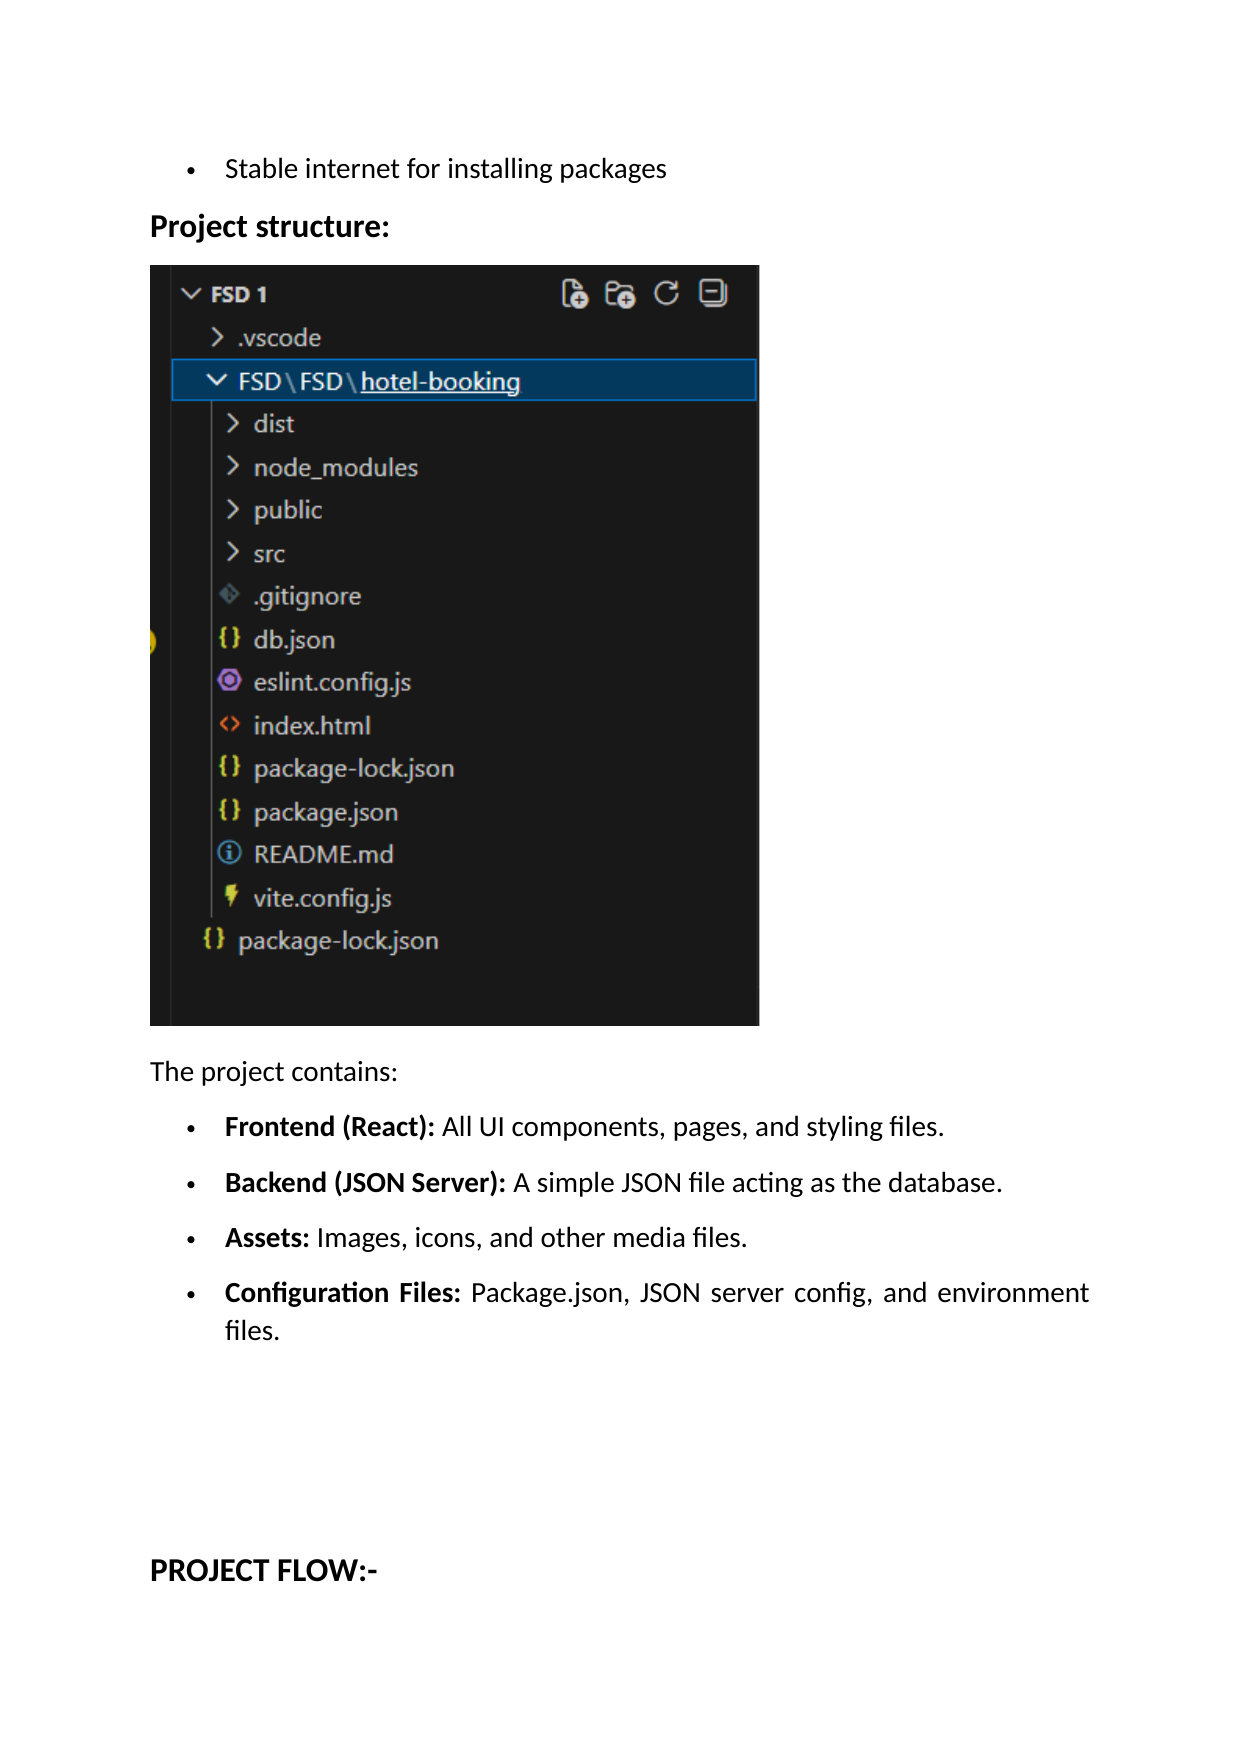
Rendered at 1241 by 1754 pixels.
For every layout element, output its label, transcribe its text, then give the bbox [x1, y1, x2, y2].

list Assets: Images, icons, and other media files. [187, 1219, 1090, 1254]
picture [150, 265, 760, 1026]
text Project structure: [150, 205, 1090, 246]
text PROJECT FLOW:- [150, 1549, 1090, 1590]
list Stable internet for installing packages [187, 150, 1090, 186]
list Configuration Files: Package.json, JSON server config, and environment files. [187, 1274, 1090, 1348]
text The project contains: [150, 1053, 1090, 1089]
list Backend (JSON Server): A simple JSON file acting as the database. [187, 1164, 1090, 1199]
list Frontend (React): All UI components, pages, and styling files. [187, 1108, 1090, 1144]
